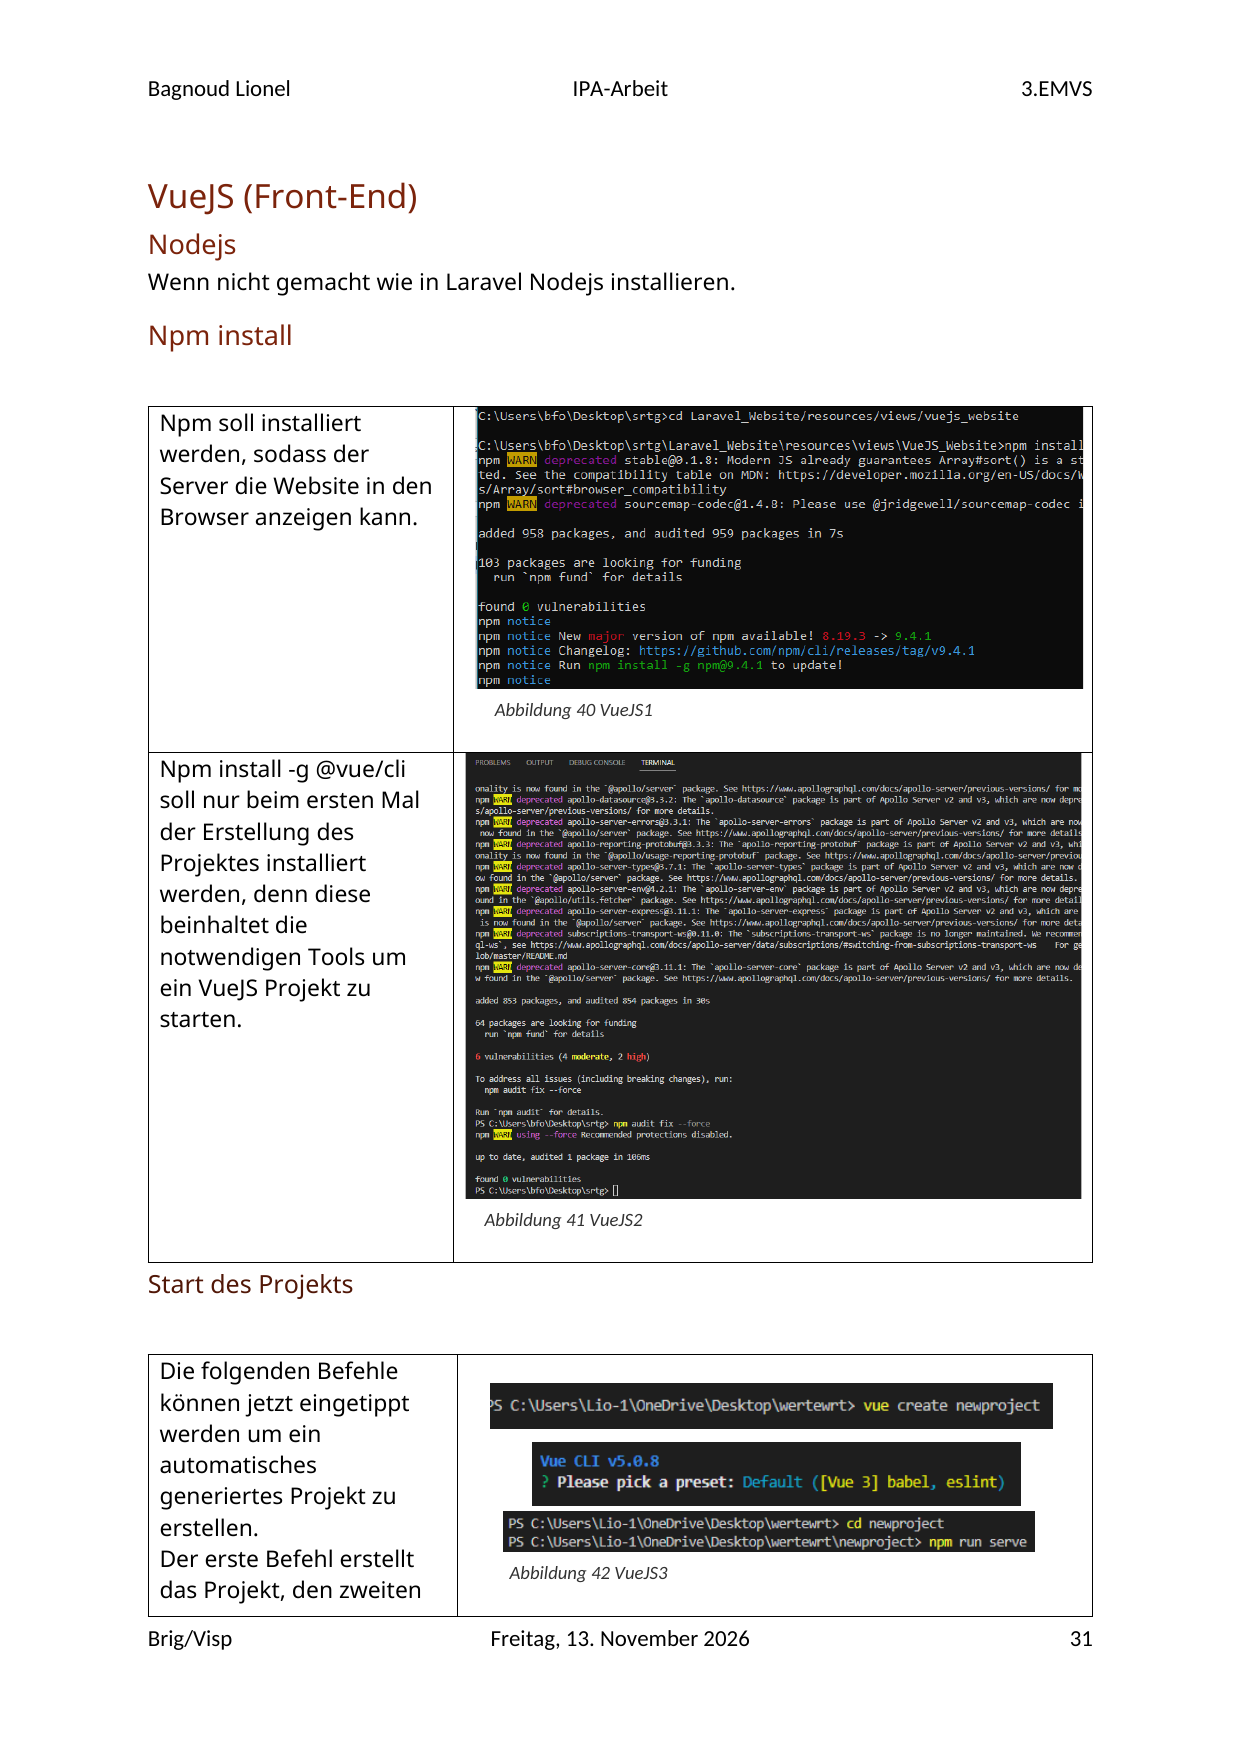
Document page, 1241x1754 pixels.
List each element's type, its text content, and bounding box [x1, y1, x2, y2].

picture [465, 753, 1082, 1199]
table_header Npm soll installiert werden, sodass der Server die Website in den Browser anzeigen kann. [149, 407, 453, 752]
picture [475, 407, 1084, 689]
picture [503, 1511, 1035, 1552]
picture [490, 1383, 1053, 1429]
subtitle Start des Projekts [148, 1267, 1093, 1301]
table_header [454, 407, 1092, 752]
subtitle VueJS (Front-End) [148, 173, 1093, 218]
table_cell [454, 753, 1092, 1262]
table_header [149, 1355, 457, 1616]
text Wenn nicht gemacht wie in Laravel Nodejs installieren. [148, 266, 1093, 297]
subtitle Npm install [148, 316, 1093, 353]
subtitle Nodejs [148, 226, 1093, 263]
table_cell Npm install -g @vue/cli soll nur beim ersten Mal der Erstellung des Projektes installiert werden, denn diese beinhaltet die notwendigen Tools um ein VueJS Projekt zu starten. [149, 753, 453, 1262]
picture [532, 1442, 1021, 1506]
table_header [458, 1355, 1092, 1616]
